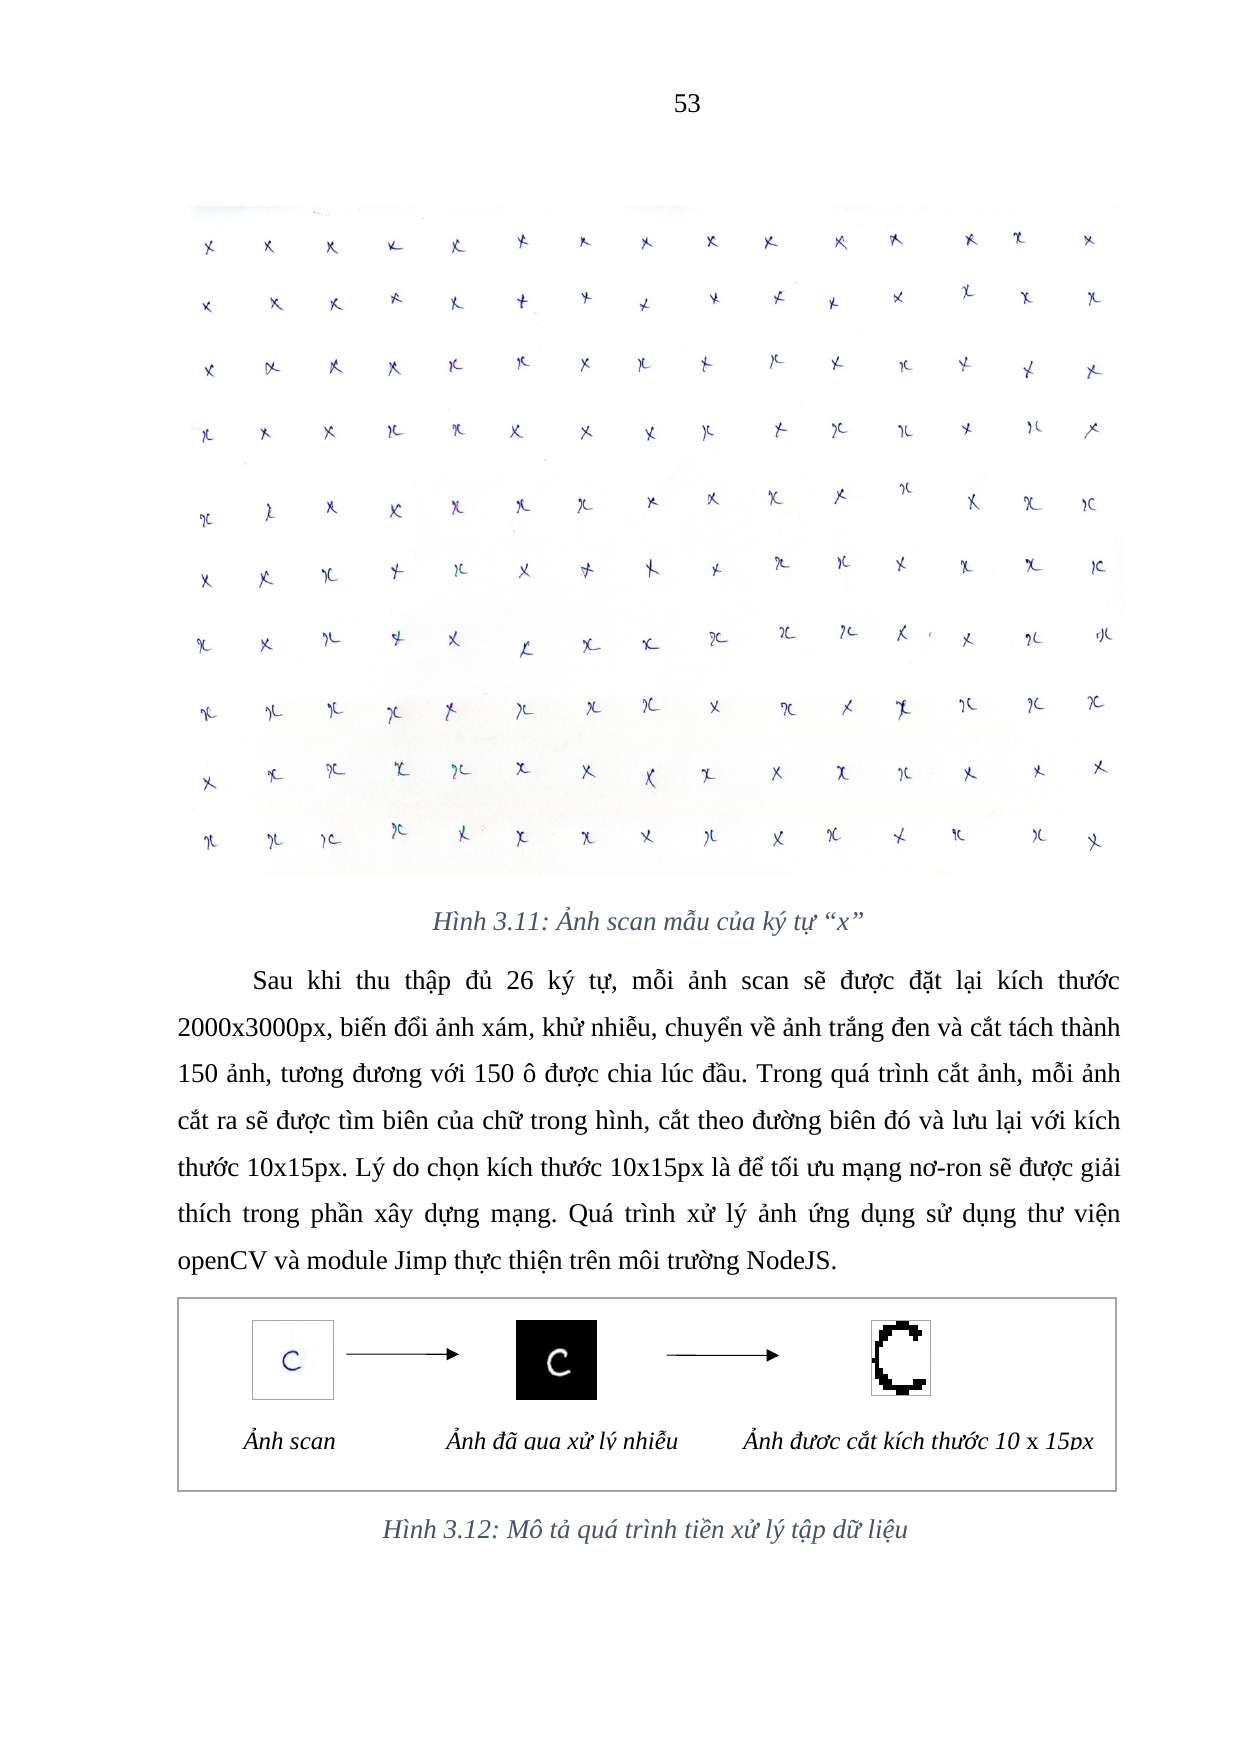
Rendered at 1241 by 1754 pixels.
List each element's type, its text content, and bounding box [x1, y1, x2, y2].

picture [516, 1320, 597, 1400]
picture [872, 1321, 930, 1395]
picture [177, 206, 1127, 877]
text Sau khi thu thập đủ 26 ký tự, mỗi ảnh scan sẽ được đặt lại kích thước 2000x3000px, biến đổi ảnh xám, khử nhiễu, chuyển về ảnh trắng đen và cắt tách thành 150 ảnh, tương đương với 150 ô được chia lúc đầu. Trong quá trình cắt ảnh, mỗi ảnh cắt ra sẽ được tìm biên của chữ trong hình, cắt theo đường biên đó và lưu lại với kích thước 10x15px. Lý do chọn kích thước 10x15px là để tối ưu mạng nơ-ron sẽ được giải thích trong phần xây dựng mạng. Quá trình xử lý ảnh ứng dụng sử dụng thư viện openCV và module Jimp thực thiện trên môi trường NodeJS. [177, 964, 1122, 1275]
picture [253, 1321, 333, 1399]
